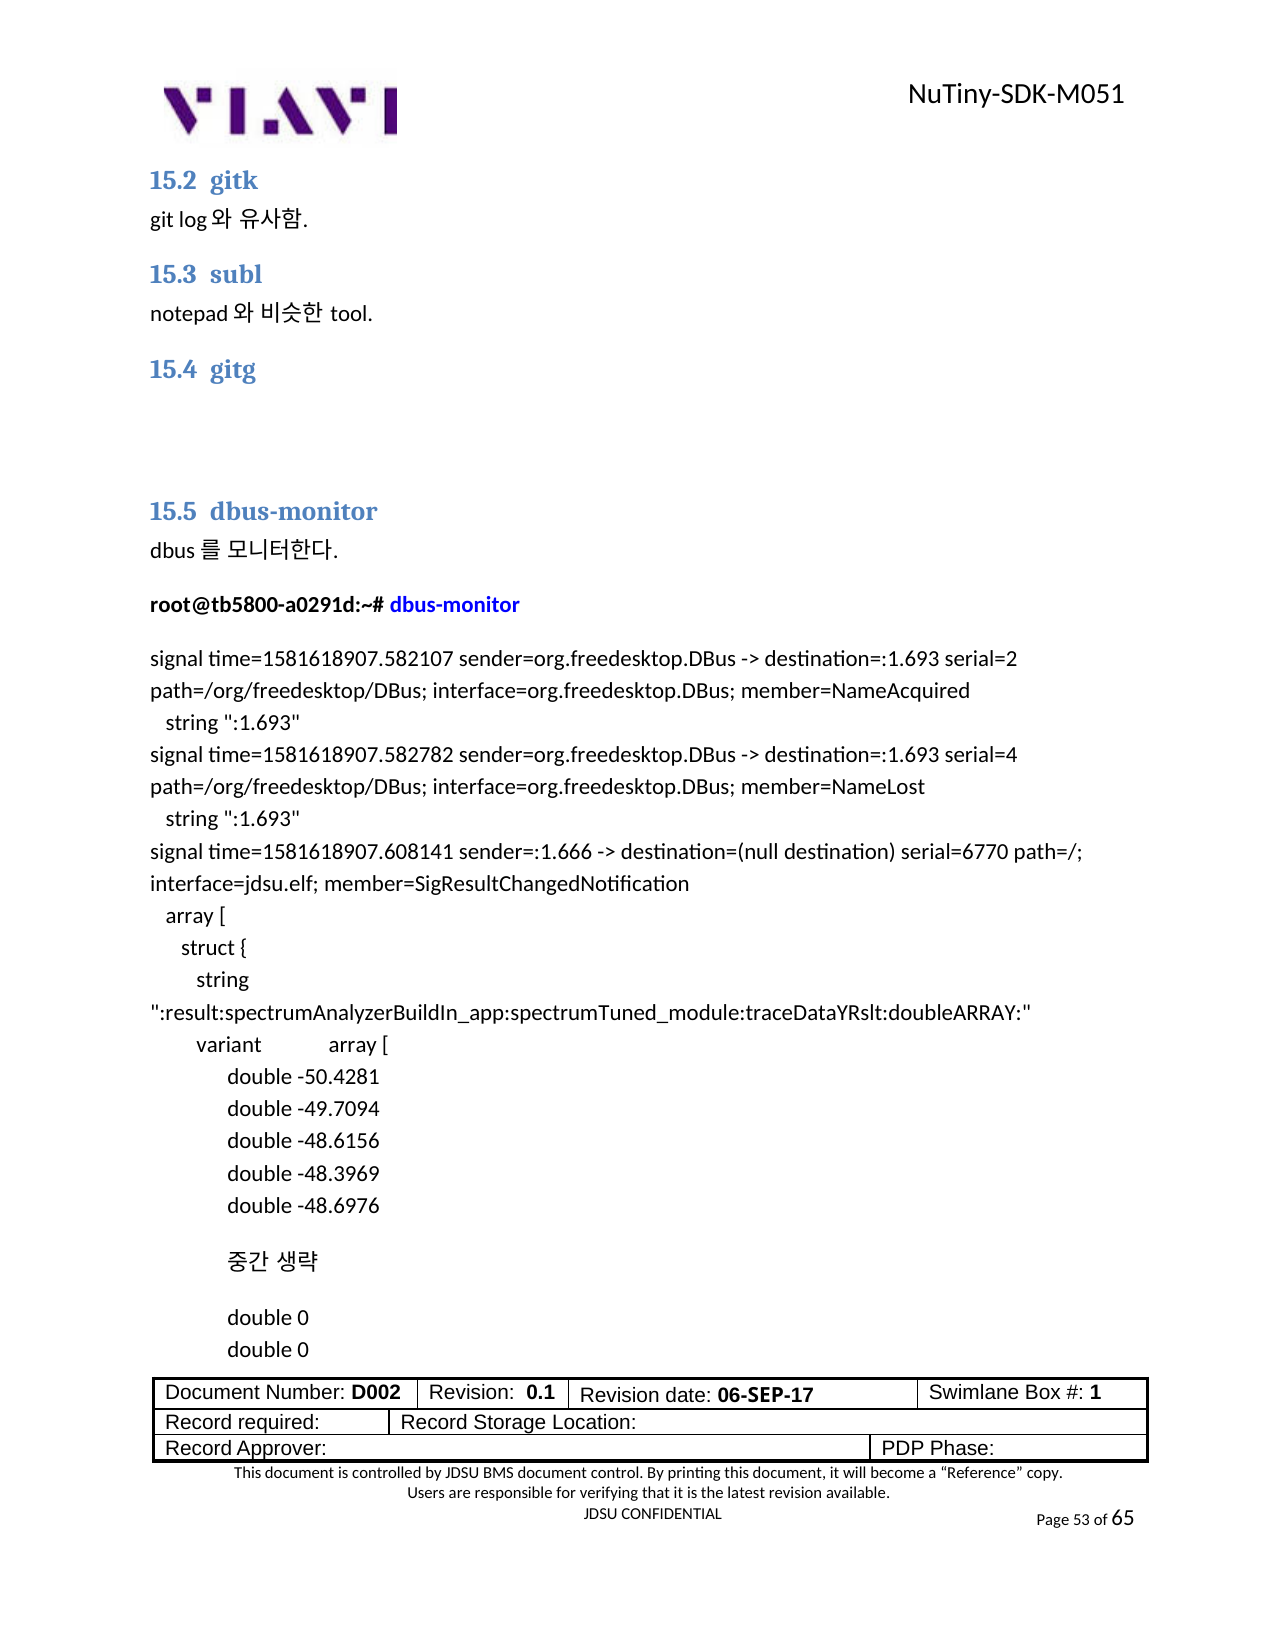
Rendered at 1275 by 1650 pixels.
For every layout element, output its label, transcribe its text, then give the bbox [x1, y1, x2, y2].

subtitle dbus-monitor [150, 496, 1125, 527]
text double 0 double 0 ] int32 1048579 } ] [150, 1303, 1125, 1363]
text dbus를 모니터한다. [150, 532, 1125, 565]
subtitle gitk [150, 165, 1125, 196]
picture [162, 68, 397, 146]
text signal time=1581618907.582107 sender=org.freedesktop.DBus -> destination=:1.693 serial=2 path=/org/freedesktop/DBus; interface=org.freedesktop.DBus; member=NameAcquired string ":1.693" signal time=1581618907.582782 sender=org.freedesktop.DBus -> destination=:1.693 serial=4 path=/org/freedesktop/DBus; interface=org.freedesktop.DBus; member=NameLost string ":1.693" signal time=1581618907.608141 sender=:1.666 -> destination=(null destination) serial=6770 path=/; interface=jdsu.elf; member=SigResultChangedNotification array [ struct { string ":result:spectrumAnalyzerBuildIn_app:spectrumTuned_module:traceDataYRslt:doubleARRAY:" variant array [ double -50.4281 double -49.7094 double -48.6156 double -48.3969 double -48.6976 [150, 644, 1125, 1219]
text notepad와 비슷한 tool. [150, 295, 1125, 328]
text 중간 생략 [150, 1244, 1125, 1277]
subtitle gitg [150, 354, 1125, 385]
subtitle subl [150, 259, 1125, 291]
text git log와 유사함. [150, 201, 1125, 234]
text root@tb5800-a0291d:~# dbus-monitor [150, 591, 1125, 619]
